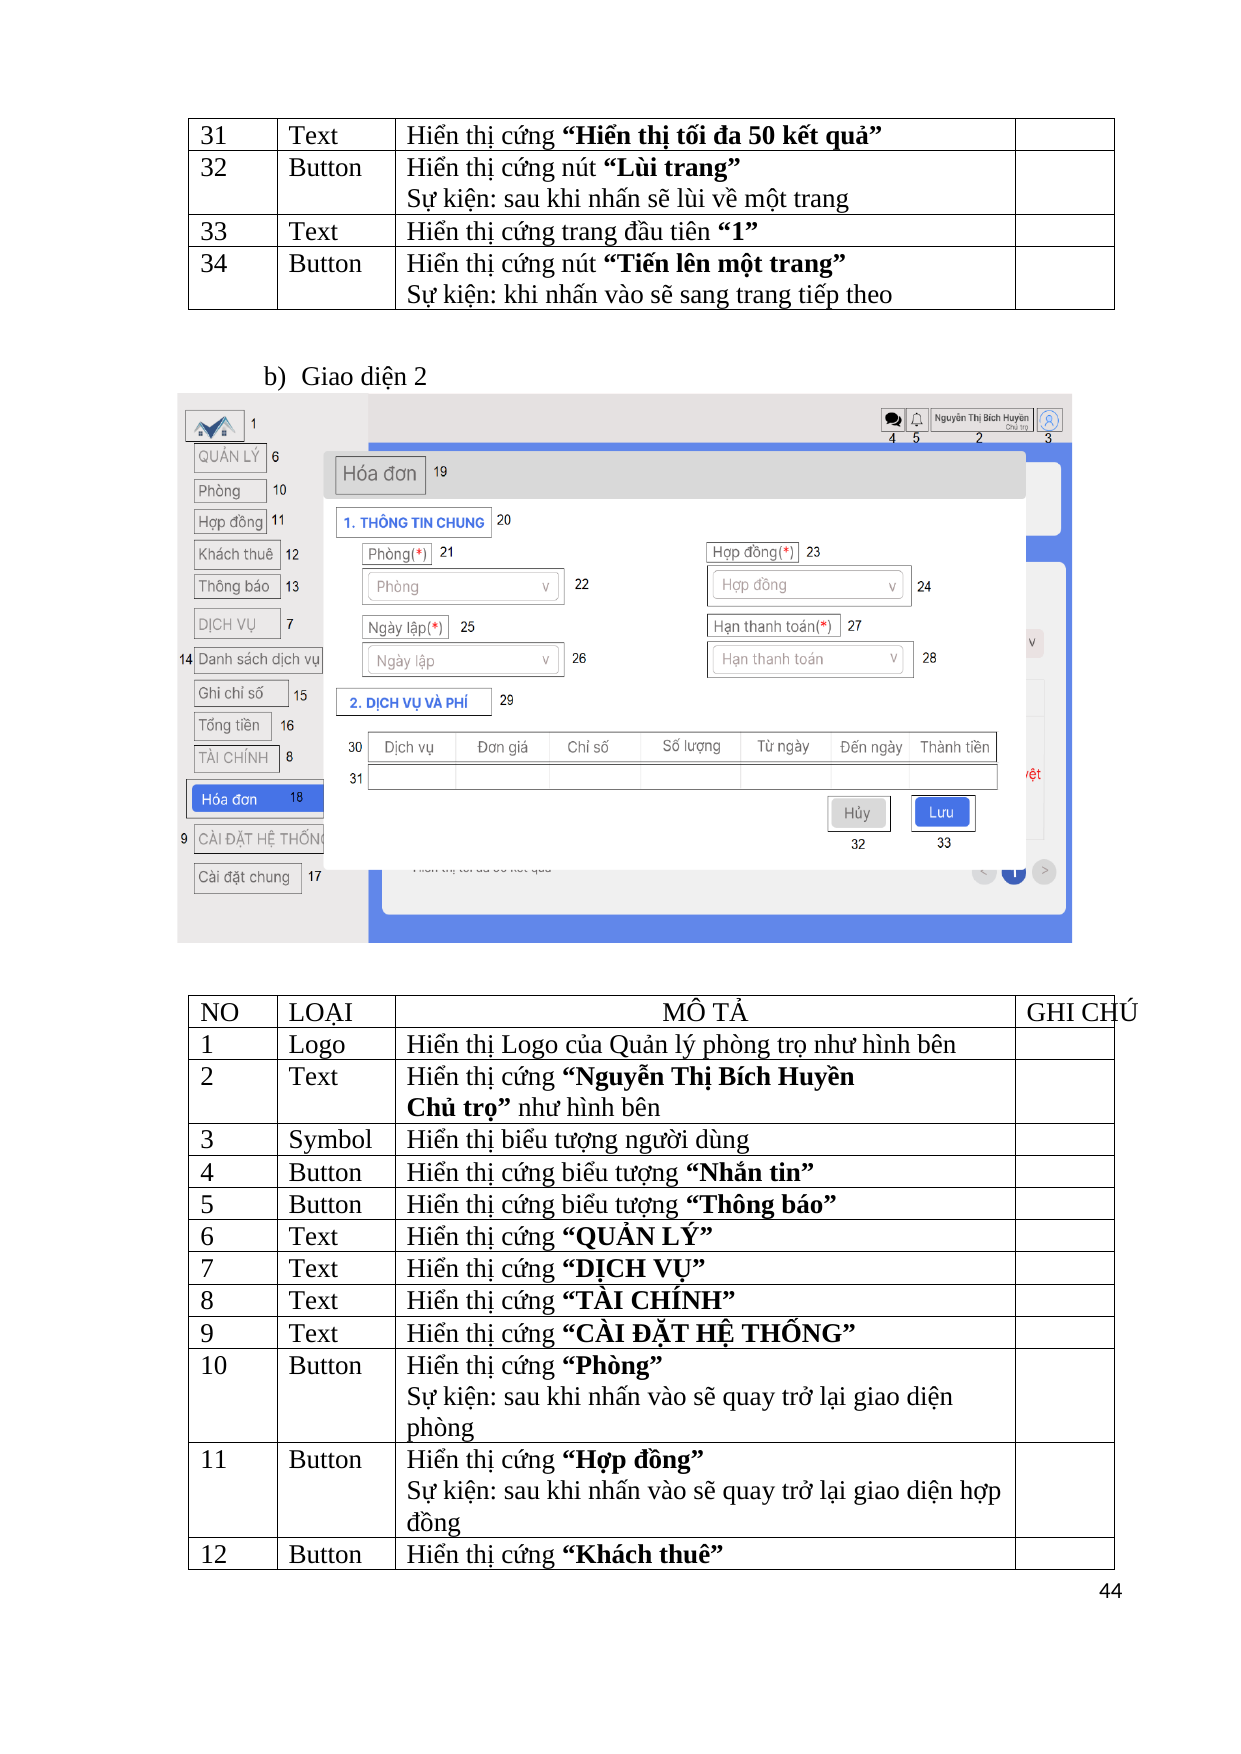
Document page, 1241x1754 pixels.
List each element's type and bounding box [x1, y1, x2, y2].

table_header [177, 118, 1115, 1576]
picture [177, 393, 1073, 943]
